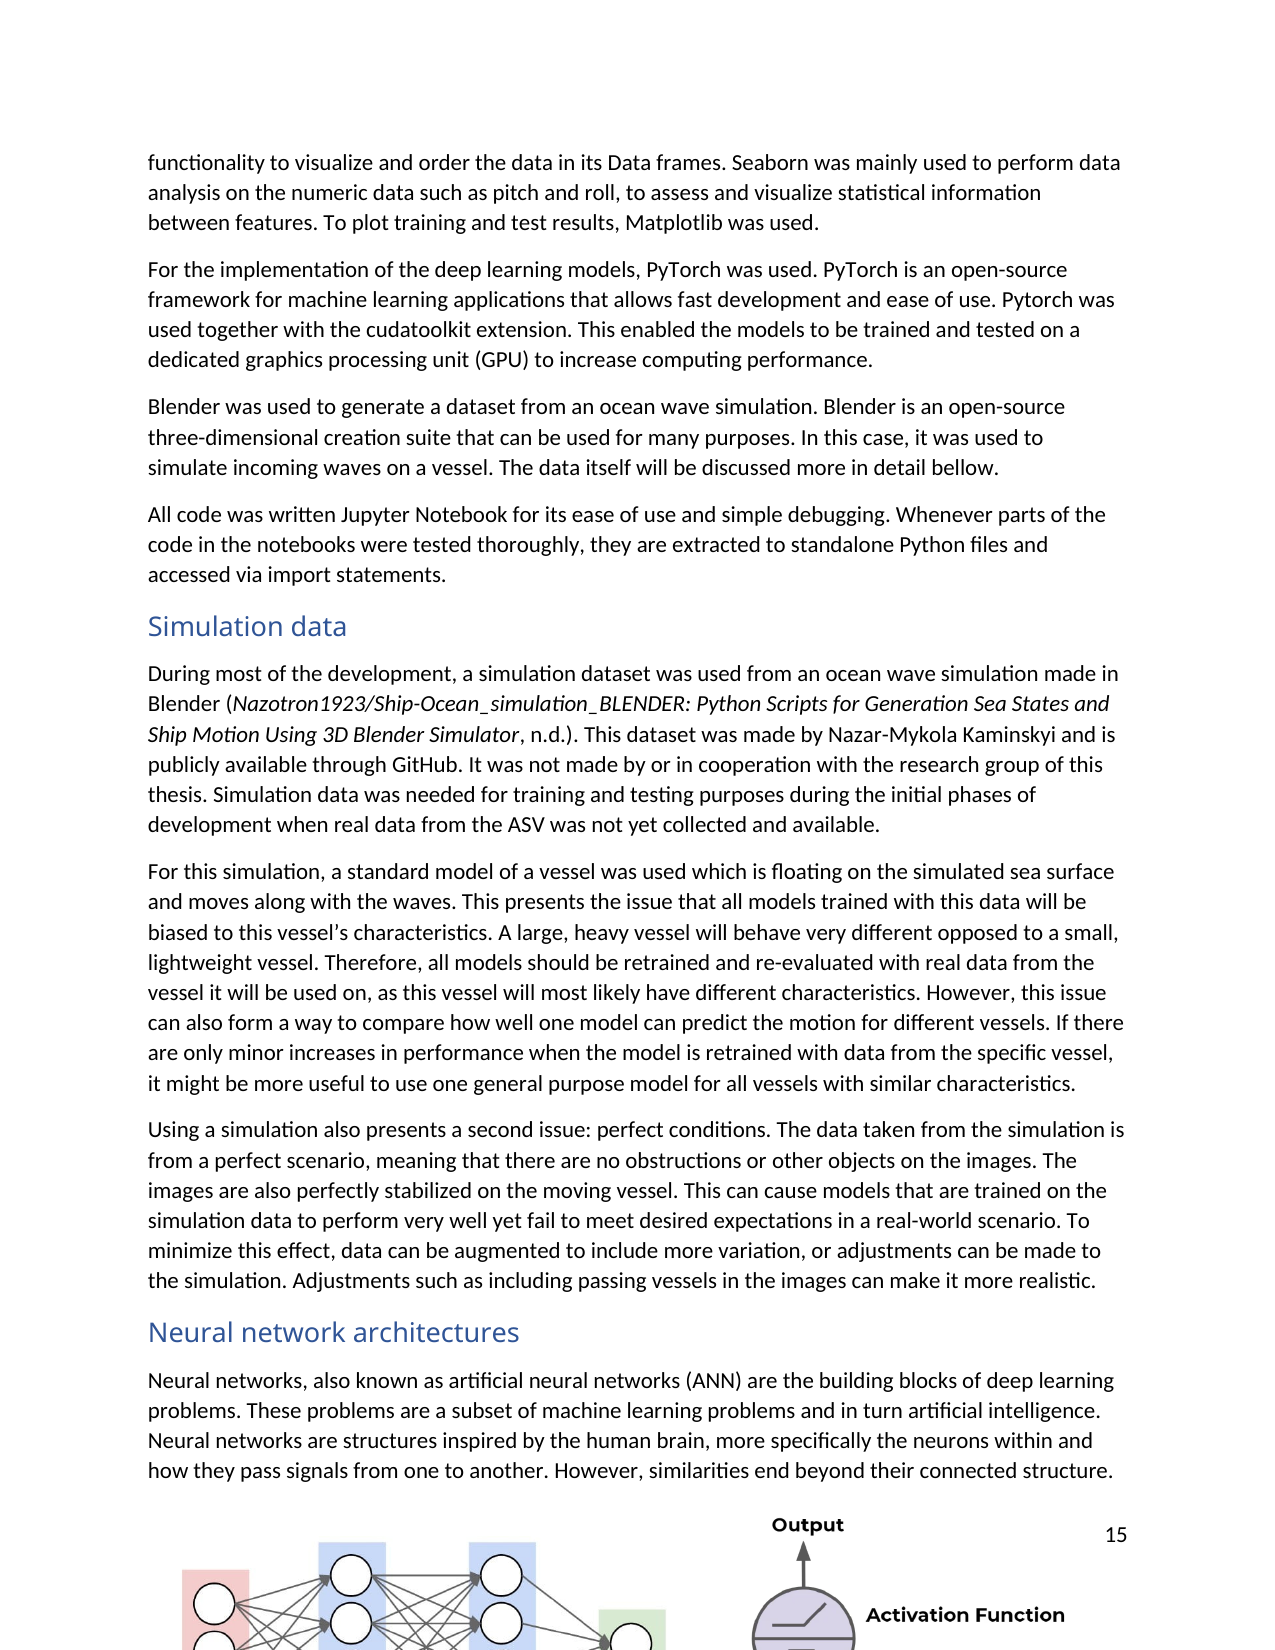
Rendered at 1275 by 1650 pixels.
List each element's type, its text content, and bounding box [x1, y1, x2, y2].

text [148, 148, 1127, 236]
text For this simulation, a standard model of a vessel was used which is floating on the simulated sea surface and moves along with the waves. This presents the issue that all models trained with this data will be biased to this vessel’s characteristics. A large, heavy vessel will behave very different opposed to a small, lightweight vessel. Therefore, all models should be retrained and re-evaluated with real data from the vessel it will be used on, as this vessel will most likely have different characteristics. However, this issue can also form a way to compare how well one model can predict the motion for different vessels. If there are only minor increases in performance when the model is retrained with data from the specific vessel, it might be more useful to use one general purpose model for all vessels with similar characteristics. [148, 857, 1127, 1097]
text Blender was used to generate a dataset from an ocean wave simulation. Blender is an open-source three-dimensional creation suite that can be used for many purposes. In this case, it was used to simulate incoming waves on a vessel. The data itself will be discussed more in detail bellow. [148, 392, 1127, 481]
subtitle Simulation data [148, 607, 1127, 644]
text For the implementation of the deep learning models, PyTorch was used. PyTorch is an open-source framework for machine learning applications that allows fast development and ease of use. Pytorch was used together with the cudatoolkit extension. This enabled the models to be trained and tested on a dedicated graphics processing unit (GPU) to increase computing performance. [148, 255, 1127, 373]
text Neural networks, also known as artificial neural networks (ANN) are the building blocks of deep learning problems. These problems are a subset of machine learning problems and in turn artificial intelligence. Neural networks are structures inspired by the human brain, more specifically the neurons within and how they pass signals from one to another. However, similarities end beyond their connected structure. [148, 1366, 1127, 1484]
text All code was written Jupyter Notebook for its ease of use and simple debugging. Whenever parts of the code in the notebooks were tested thoroughly, they are extracted to standalone Python files and accessed via import statements. [148, 500, 1127, 588]
picture [740, 1503, 1104, 1650]
subtitle Neural network architectures [148, 1313, 1127, 1350]
text During most of the development, a simulation dataset was used from an ocean wave simulation made in Blender . This dataset was made by Nazar-Mykola Kaminskyi and is publicly available through GitHub. It was not made by or in cooperation with the research group of this thesis. Simulation data was needed for training and testing purposes during the initial phases of development when real data from the ASV was not yet collected and available. [148, 659, 1127, 838]
picture [171, 1536, 692, 1650]
text Using a simulation also presents a second issue: perfect conditions. The data taken from the simulation is from a perfect scenario, meaning that there are no obstructions or other objects on the images. The images are also perfectly stabilized on the moving vessel. This can cause models that are trained on the simulation data to perform very well yet fail to meet desired expectations in a real-world scenario. To minimize this effect, data can be augmented to include more variation, or adjustments can be made to the simulation. Adjustments such as including passing vessels in the images can make it more realistic. [148, 1116, 1127, 1294]
